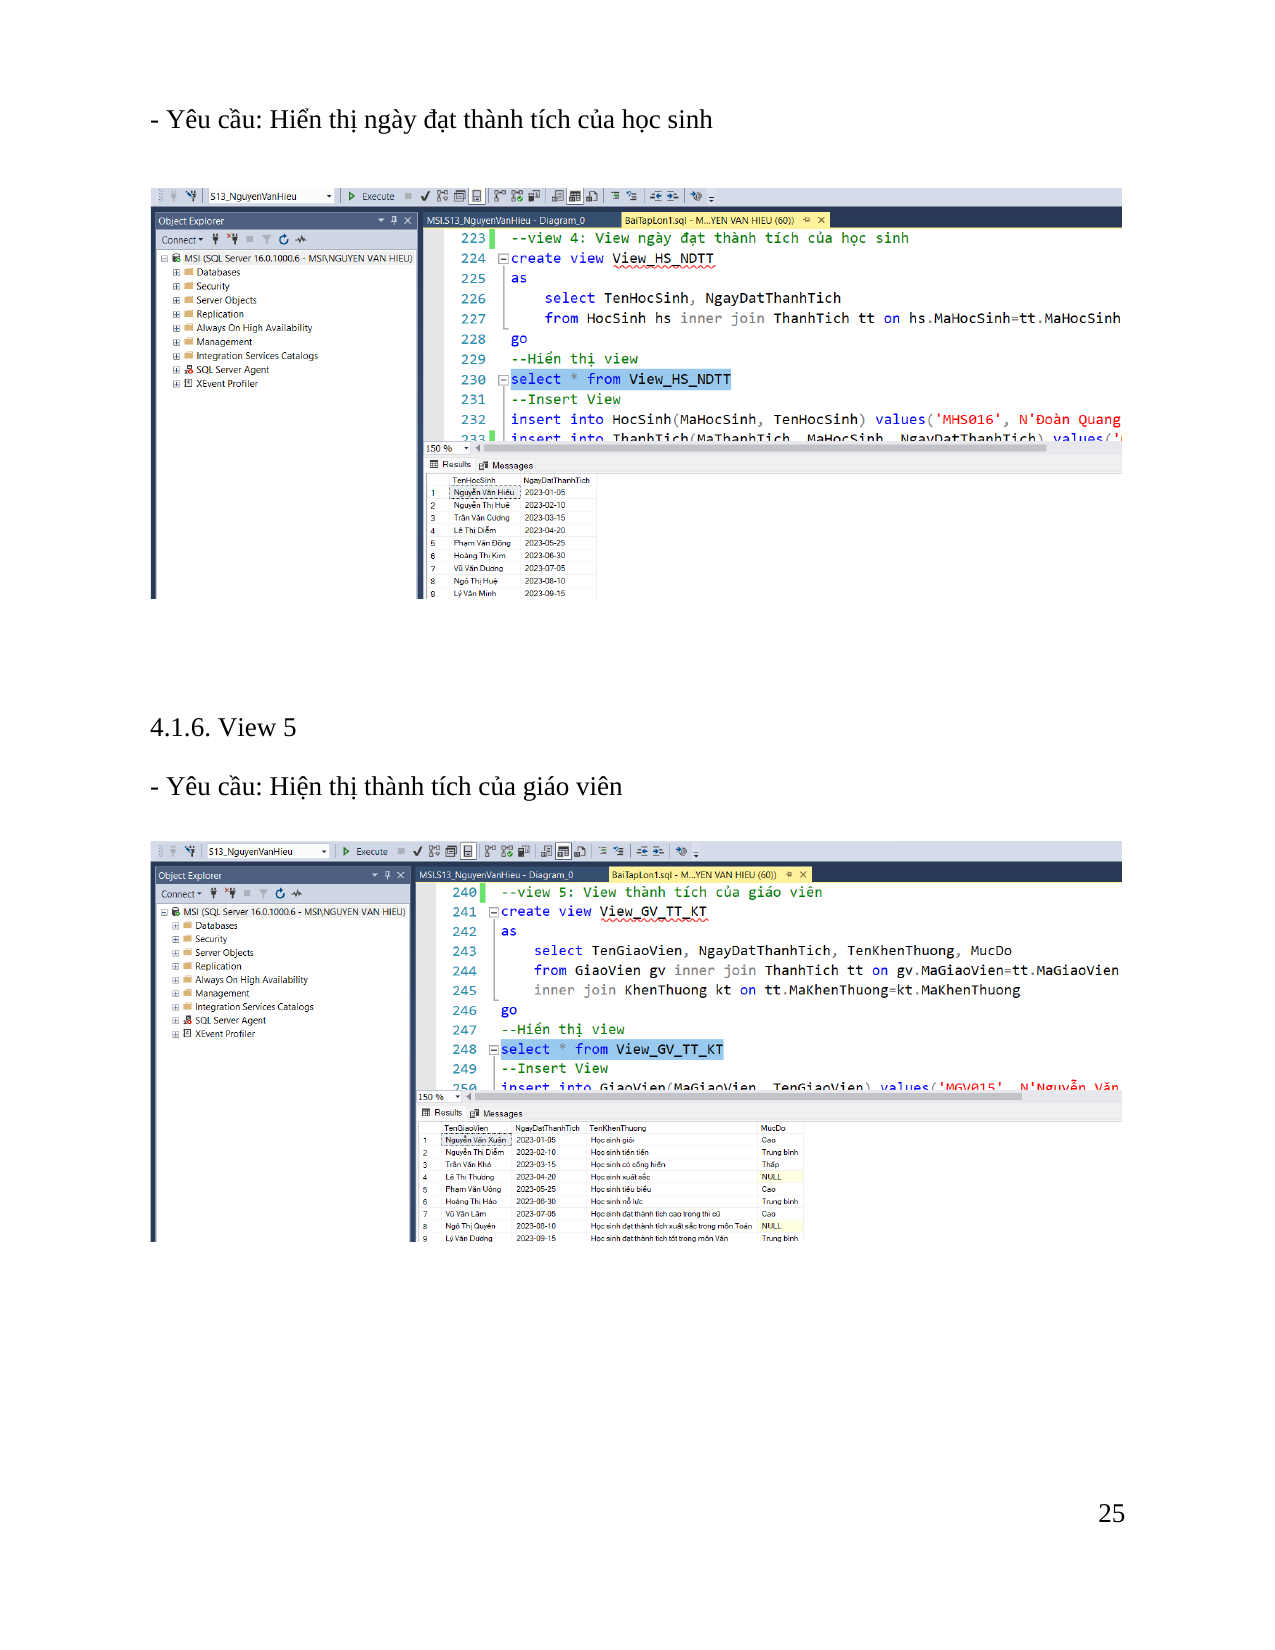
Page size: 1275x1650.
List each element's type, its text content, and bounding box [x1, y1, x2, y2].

picture [150, 188, 1122, 597]
picture [150, 841, 1122, 1241]
text - Yêu cầu: Hiện thị thành tích của giáo viên [150, 770, 1125, 801]
text - Yêu cầu: Hiển thị ngày đạt thành tích của học sinh [150, 103, 1125, 134]
text 4.1.6. View 5 [150, 711, 1125, 742]
